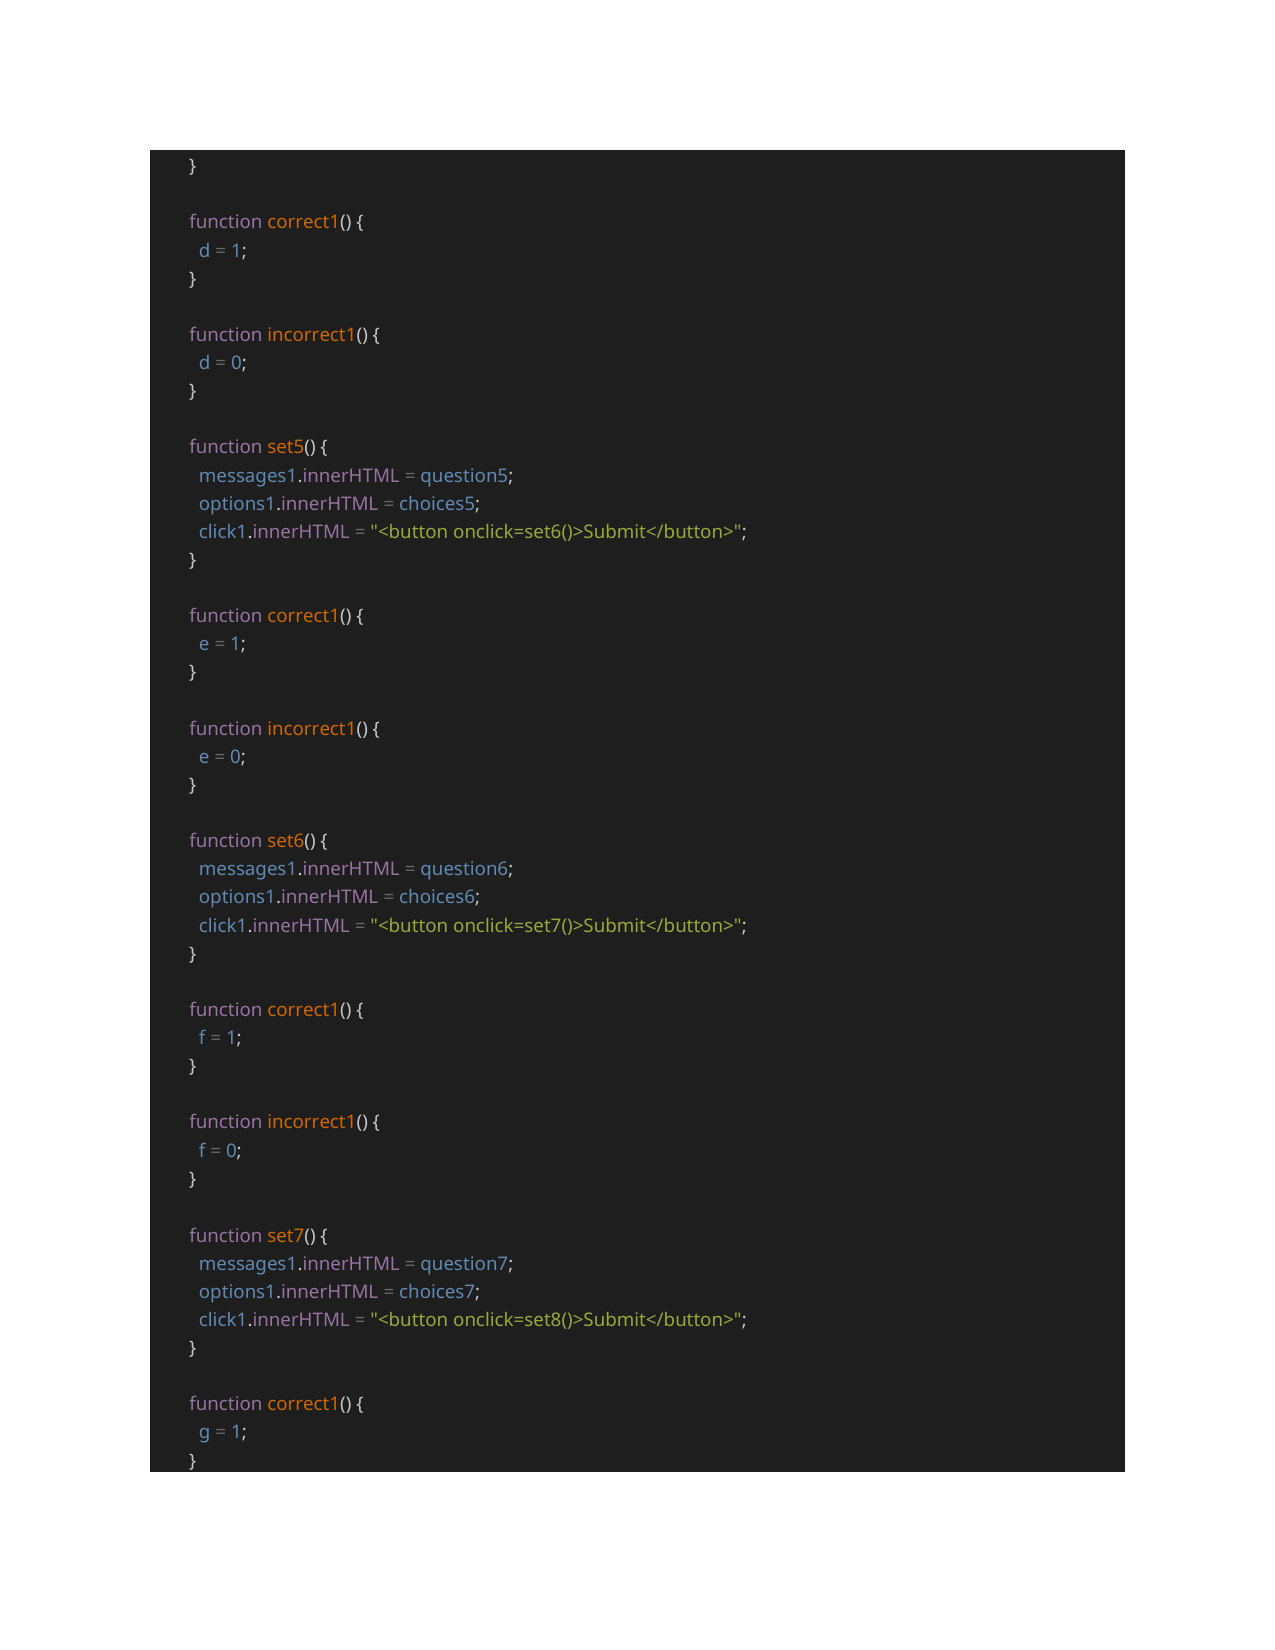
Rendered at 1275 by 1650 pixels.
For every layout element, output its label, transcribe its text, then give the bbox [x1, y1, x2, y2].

text click1.innerHTML = "<button onclick=set8()>Submit</button>"; [150, 1304, 1125, 1332]
text } [150, 375, 1125, 403]
text options1.innerHTML = choices7; [150, 1276, 1125, 1304]
text } [150, 150, 1125, 178]
text function correct1() { [150, 206, 1125, 234]
text f = 1; [150, 1022, 1125, 1050]
text function correct1() { [150, 994, 1125, 1022]
text d = 1; [150, 234, 1125, 262]
text e = 0; [150, 741, 1125, 769]
text d = 0; [150, 347, 1125, 375]
text } [150, 1162, 1125, 1191]
text } [150, 1050, 1125, 1078]
text messages1.innerHTML = question5; [150, 459, 1125, 487]
text function set7() { [150, 1219, 1125, 1247]
text } [150, 1332, 1125, 1360]
text messages1.innerHTML = question7; [150, 1247, 1125, 1276]
text function correct1() { [150, 1388, 1125, 1416]
text function set5() { [150, 431, 1125, 459]
text function correct1() { [150, 600, 1125, 628]
text options1.innerHTML = choices6; [150, 881, 1125, 909]
text } [150, 937, 1125, 966]
text click1.innerHTML = "<button onclick=set7()>Submit</button>"; [150, 909, 1125, 937]
text } [150, 656, 1125, 684]
text f = 0; [150, 1134, 1125, 1162]
text click1.innerHTML = "<button onclick=set6()>Submit</button>"; [150, 516, 1125, 544]
text } [150, 544, 1125, 572]
text function incorrect1() { [150, 319, 1125, 347]
text options1.innerHTML = choices5; [150, 487, 1125, 516]
text messages1.innerHTML = question6; [150, 853, 1125, 881]
text function incorrect1() { [150, 1106, 1125, 1134]
text } [150, 769, 1125, 797]
text e = 1; [150, 628, 1125, 656]
text function set6() { [150, 825, 1125, 853]
text g = 1; [150, 1416, 1125, 1444]
text } [150, 1444, 1125, 1472]
text } [150, 262, 1125, 291]
text function incorrect1() { [150, 712, 1125, 741]
